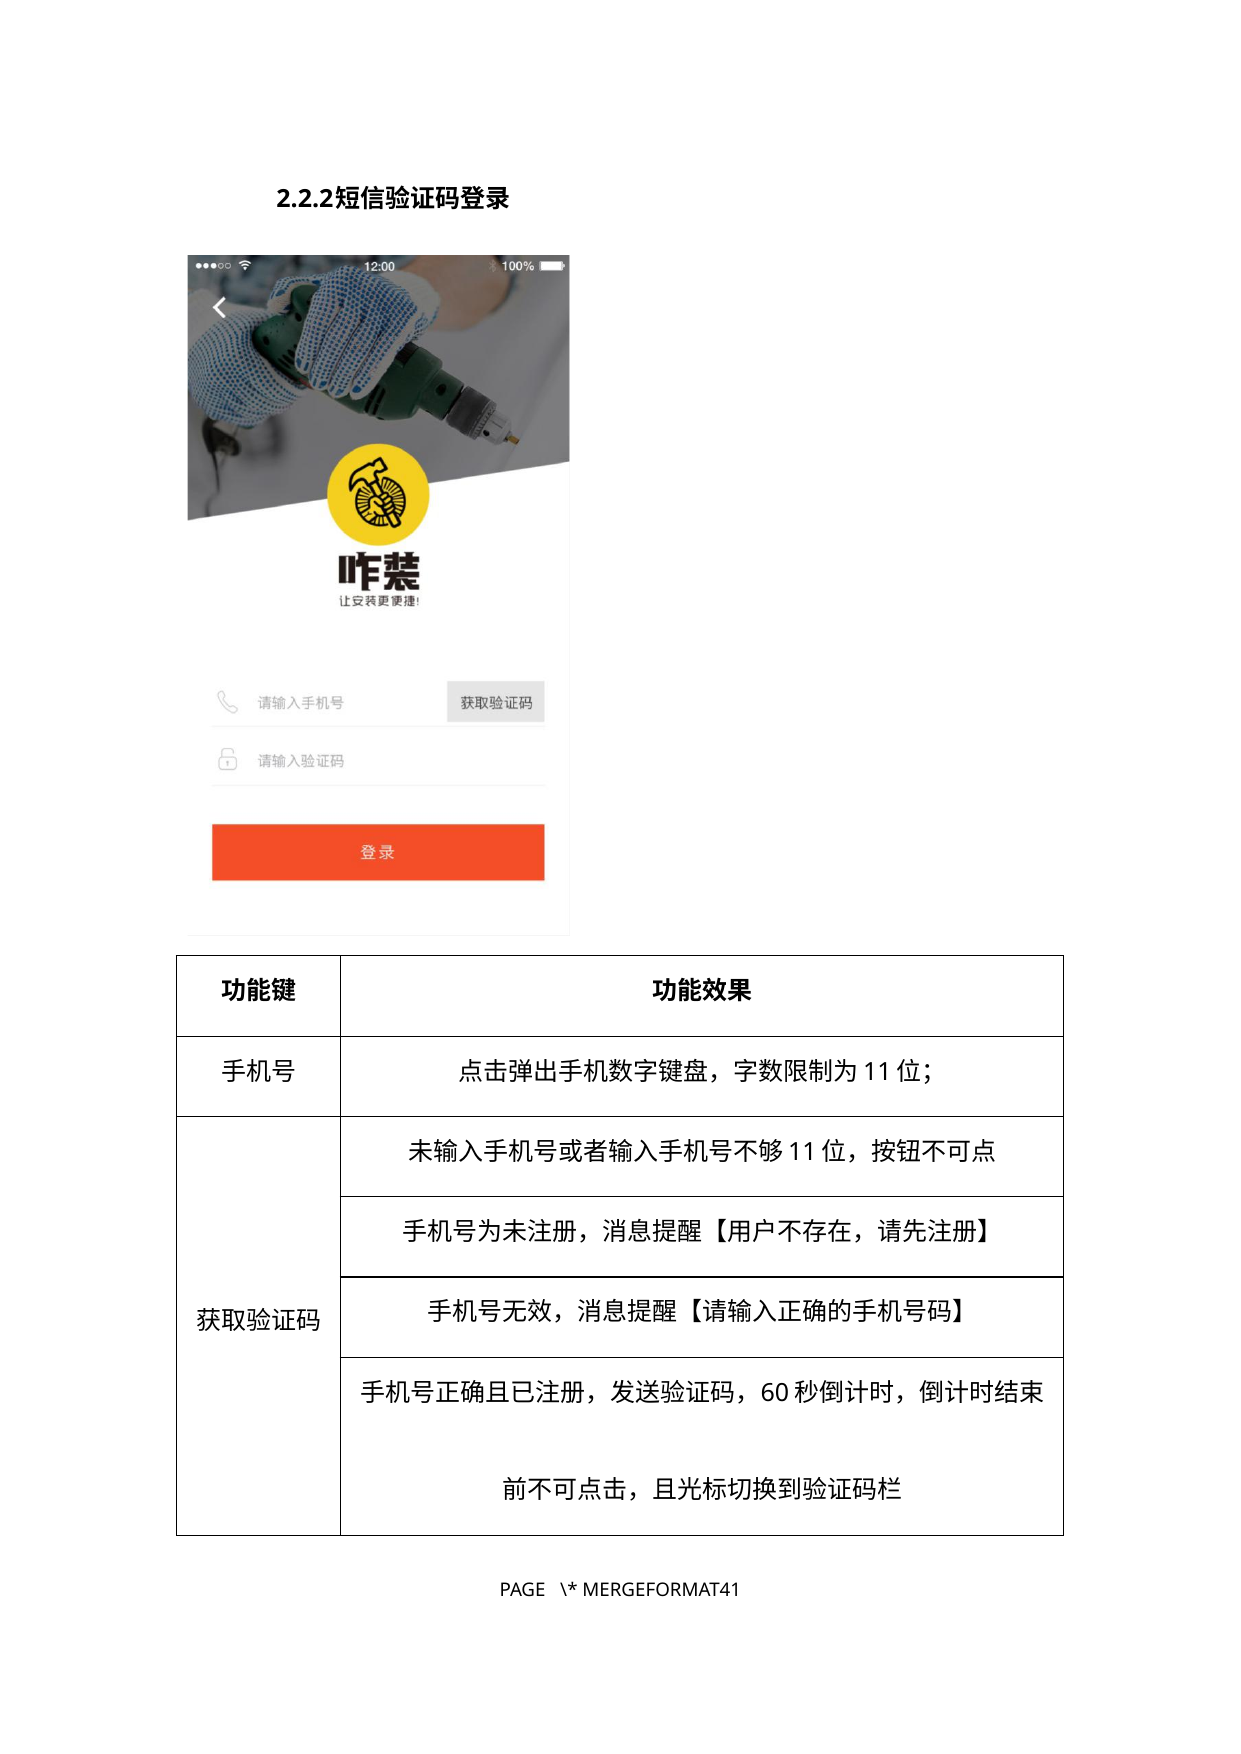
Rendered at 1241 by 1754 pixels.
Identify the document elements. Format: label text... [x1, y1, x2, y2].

table_cell 获取验证码 [177, 1117, 340, 1534]
table_cell 手机号正确且已注册，发送验证码，60秒倒计时，倒计时结束前不可点击，且光标切换到验证码栏 [341, 1358, 1063, 1534]
table_header 功能键 [177, 956, 340, 1036]
table_cell 点击弹出手机数字键盘，字数限制为11位； [341, 1037, 1063, 1116]
table_cell 手机号无效，消息提醒【请输入正确的手机号码】 [341, 1278, 1063, 1357]
picture [187, 255, 570, 936]
table_cell 未输入手机号或者输入手机号不够11位，按钮不可点 [341, 1117, 1063, 1196]
table_cell 手机号 [177, 1037, 340, 1116]
subtitle 短信验证码登录 [276, 164, 1053, 229]
table_header 功能效果 [341, 956, 1063, 1036]
table_cell 手机号为未注册，消息提醒【用户不存在，请先注册】 [341, 1197, 1063, 1276]
